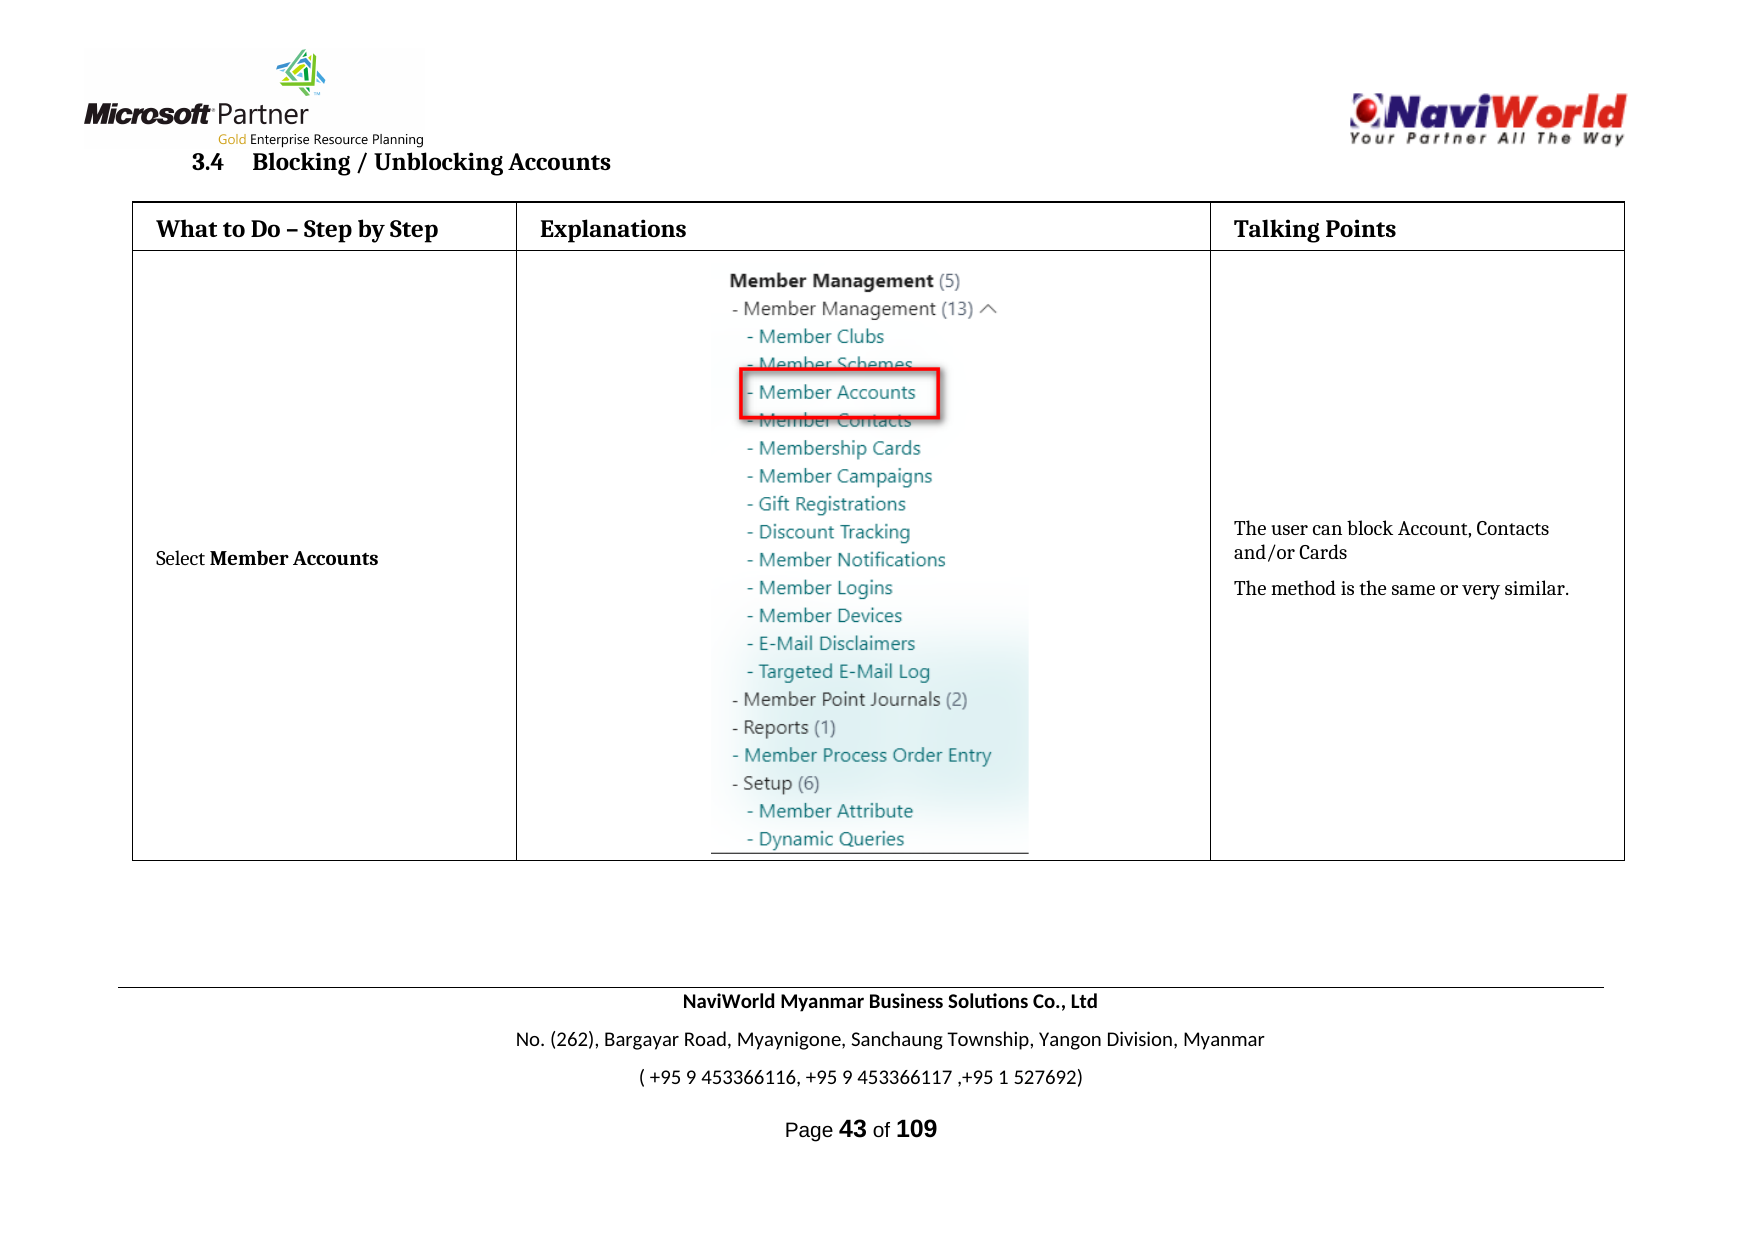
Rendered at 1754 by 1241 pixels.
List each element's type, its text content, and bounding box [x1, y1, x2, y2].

subtitle Blocking / Unblocking Accounts [192, 148, 1604, 176]
table_header Explanations [517, 203, 1210, 250]
table_cell The user can block Account, Contacts and/or Cards The method is the same or very similar. [1211, 251, 1624, 860]
table_cell Select Member Accounts [133, 251, 516, 860]
table_header What to Do – Step by Step [133, 203, 516, 250]
picture [711, 263, 1029, 854]
picture [1350, 92, 1628, 149]
table_cell [517, 251, 1210, 860]
picture [83, 48, 425, 149]
table_header Talking Points [1211, 203, 1624, 250]
